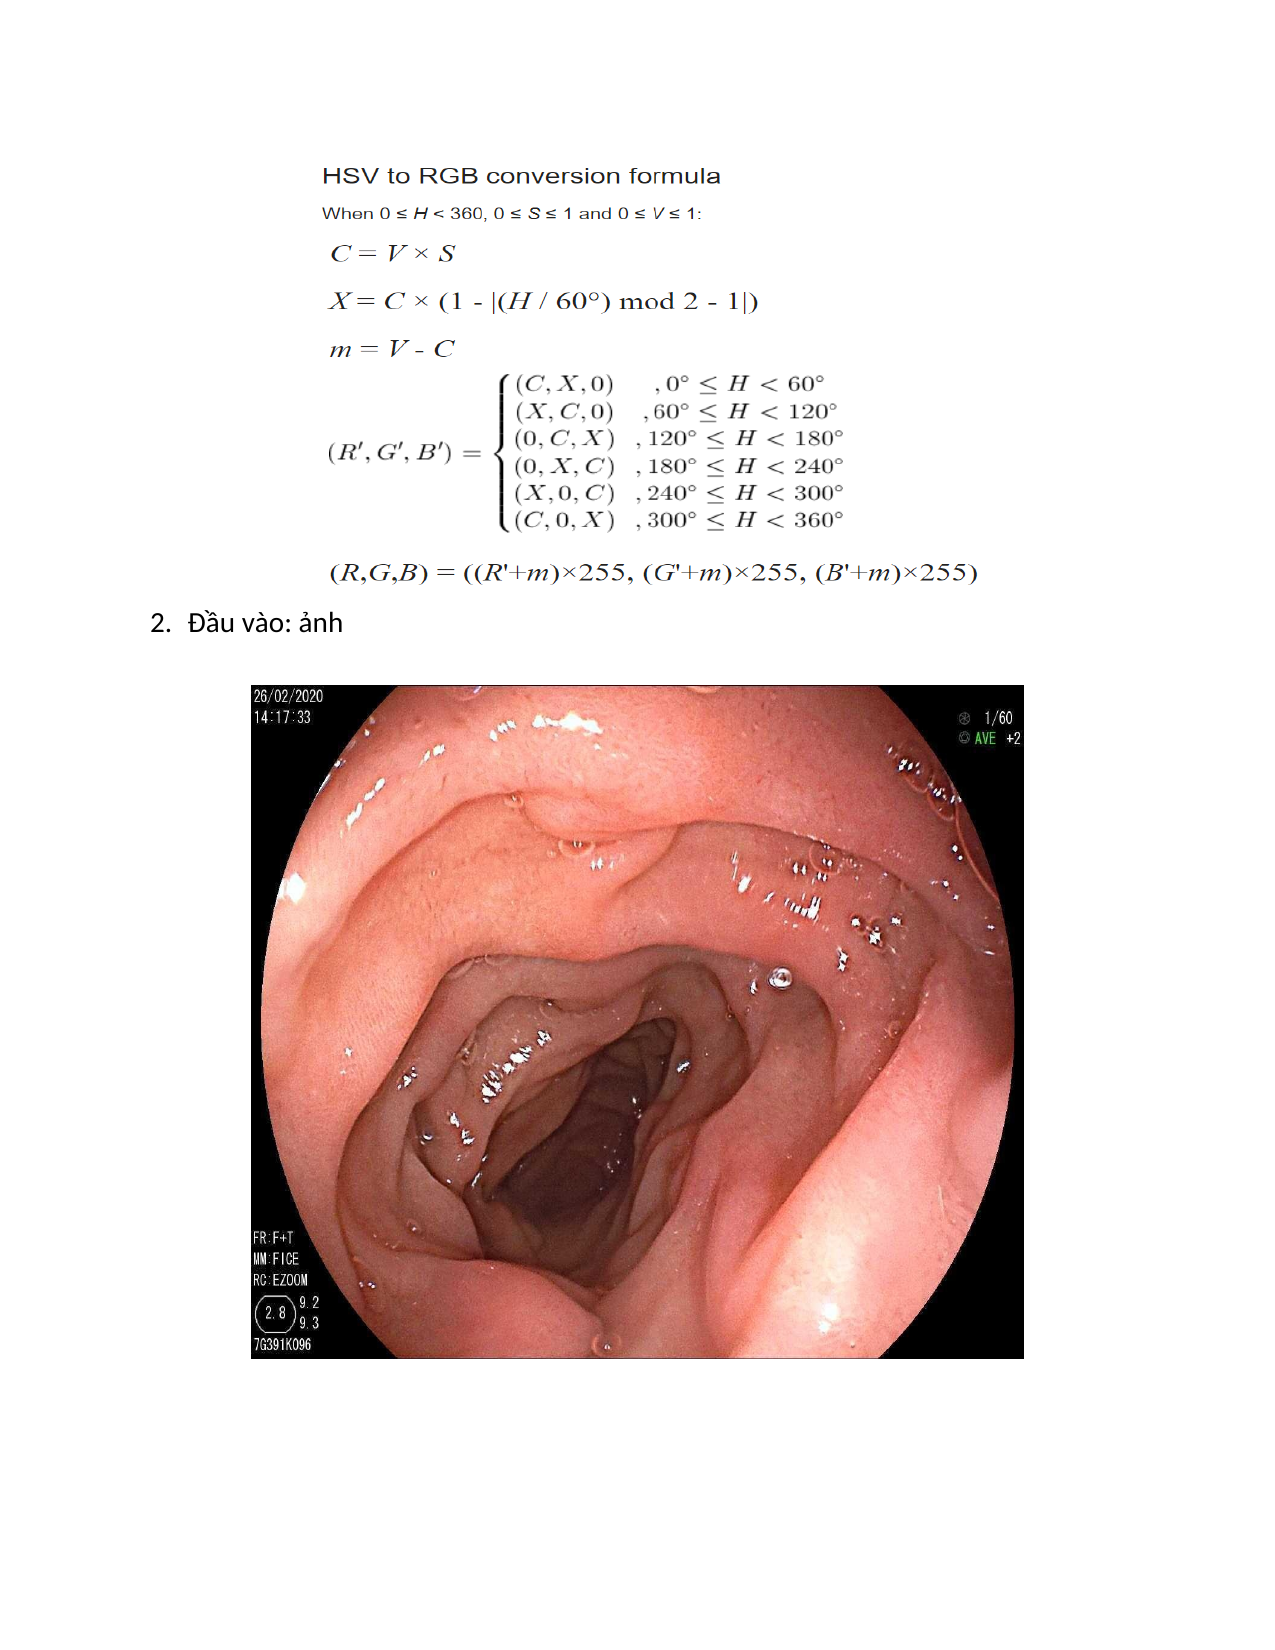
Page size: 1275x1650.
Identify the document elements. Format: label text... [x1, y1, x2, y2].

picture [307, 150, 1005, 600]
picture [251, 685, 1024, 1359]
list Đầu vào: ảnh [150, 604, 1125, 640]
